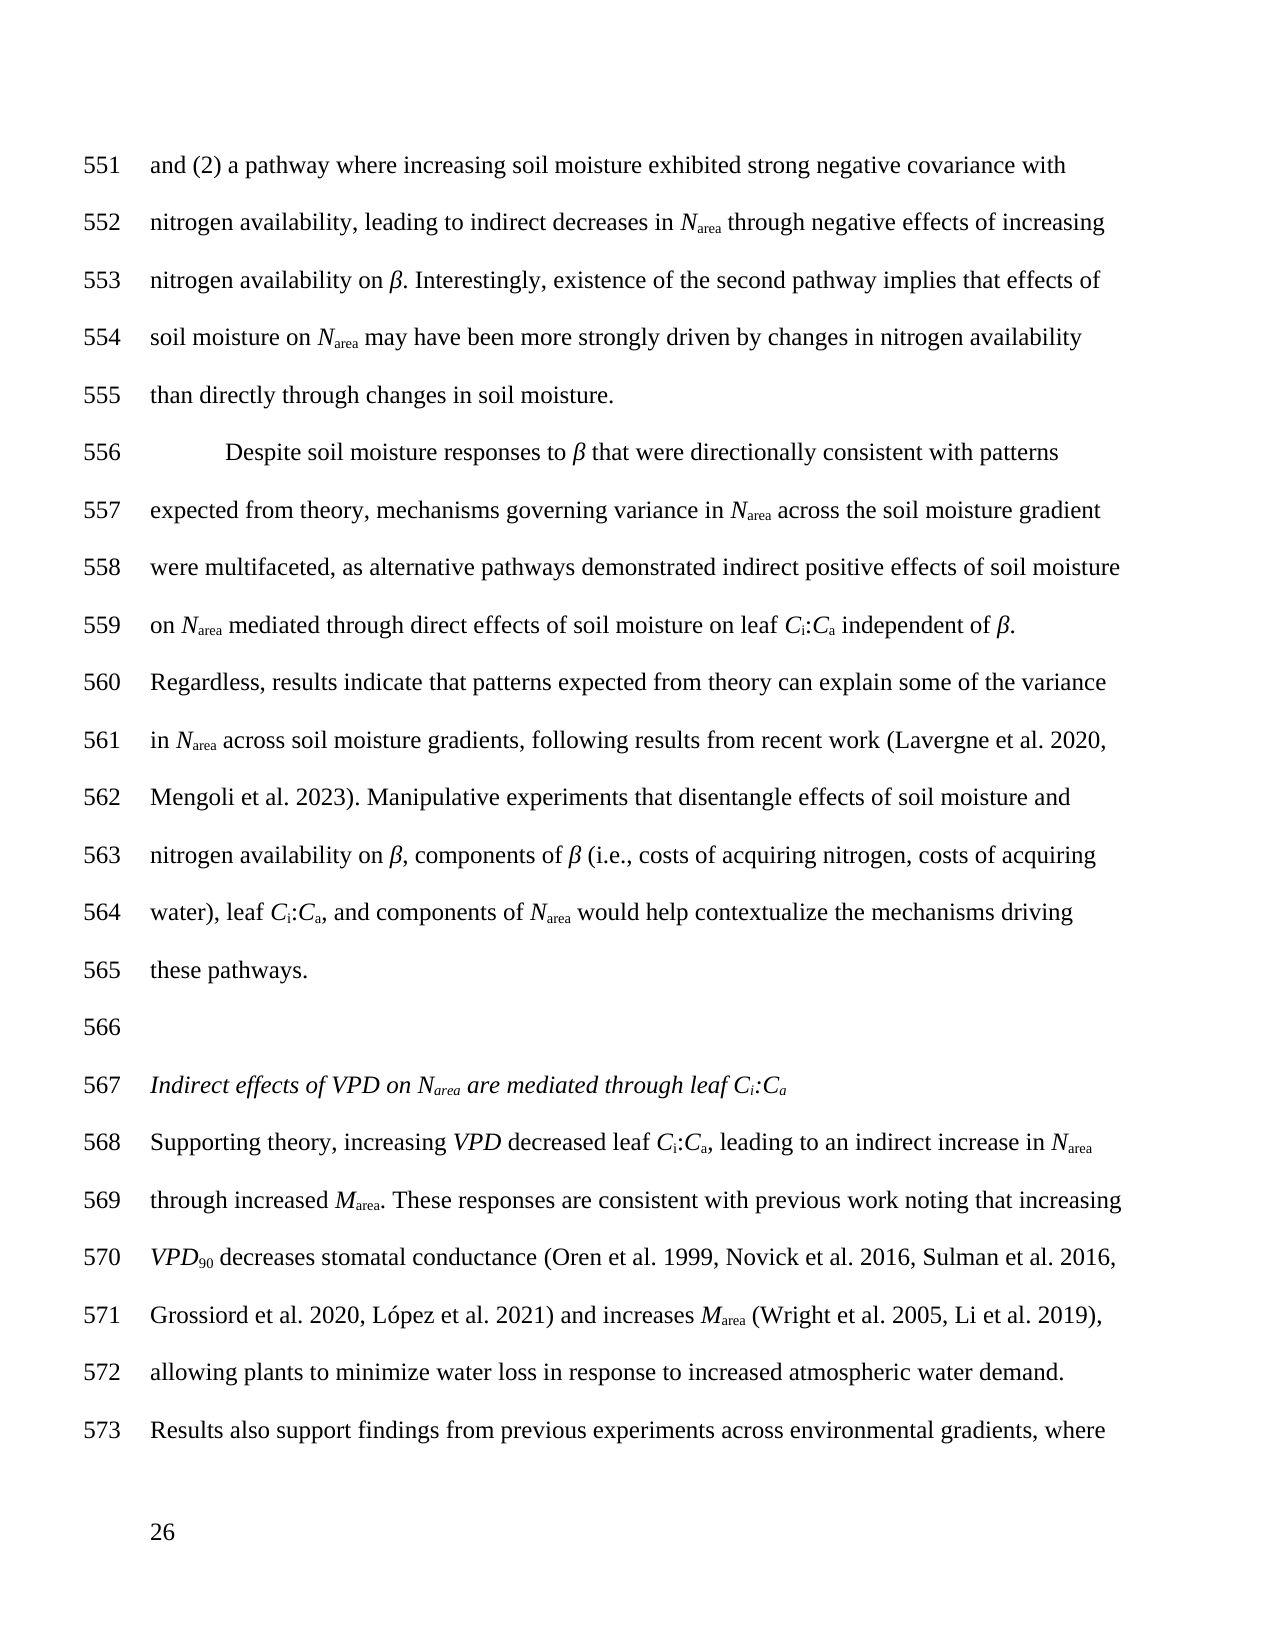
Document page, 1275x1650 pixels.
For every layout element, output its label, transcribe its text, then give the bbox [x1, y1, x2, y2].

text Indirect effects of VPD on Narea are mediated through leaf Ci:Ca [150, 1070, 1125, 1099]
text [150, 150, 1125, 409]
text Despite soil moisture responses to β that were directionally consistent with patterns expected from theory, mechanisms governing variance in Narea across the soil moisture gradient were multifaceted, as alternative pathways demonstrated indirect positive effects of soil moisture on Narea mediated through direct effects of soil moisture on leaf Ci:Ca independent of β. Regardless, results indicate that patterns expected from theory can explain some of the variance in Narea across soil moisture gradients, following results from recent work (Lavergne et al. 2020, Mengoli et al. 2023). Manipulative experiments that disentangle effects of soil moisture and nitrogen availability on β, components of β (i.e., costs of acquiring nitrogen, costs of acquiring water), leaf Ci:Ca, and components of Narea would help contextualize the mechanisms driving these pathways. [150, 437, 1125, 984]
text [150, 1127, 1125, 1444]
